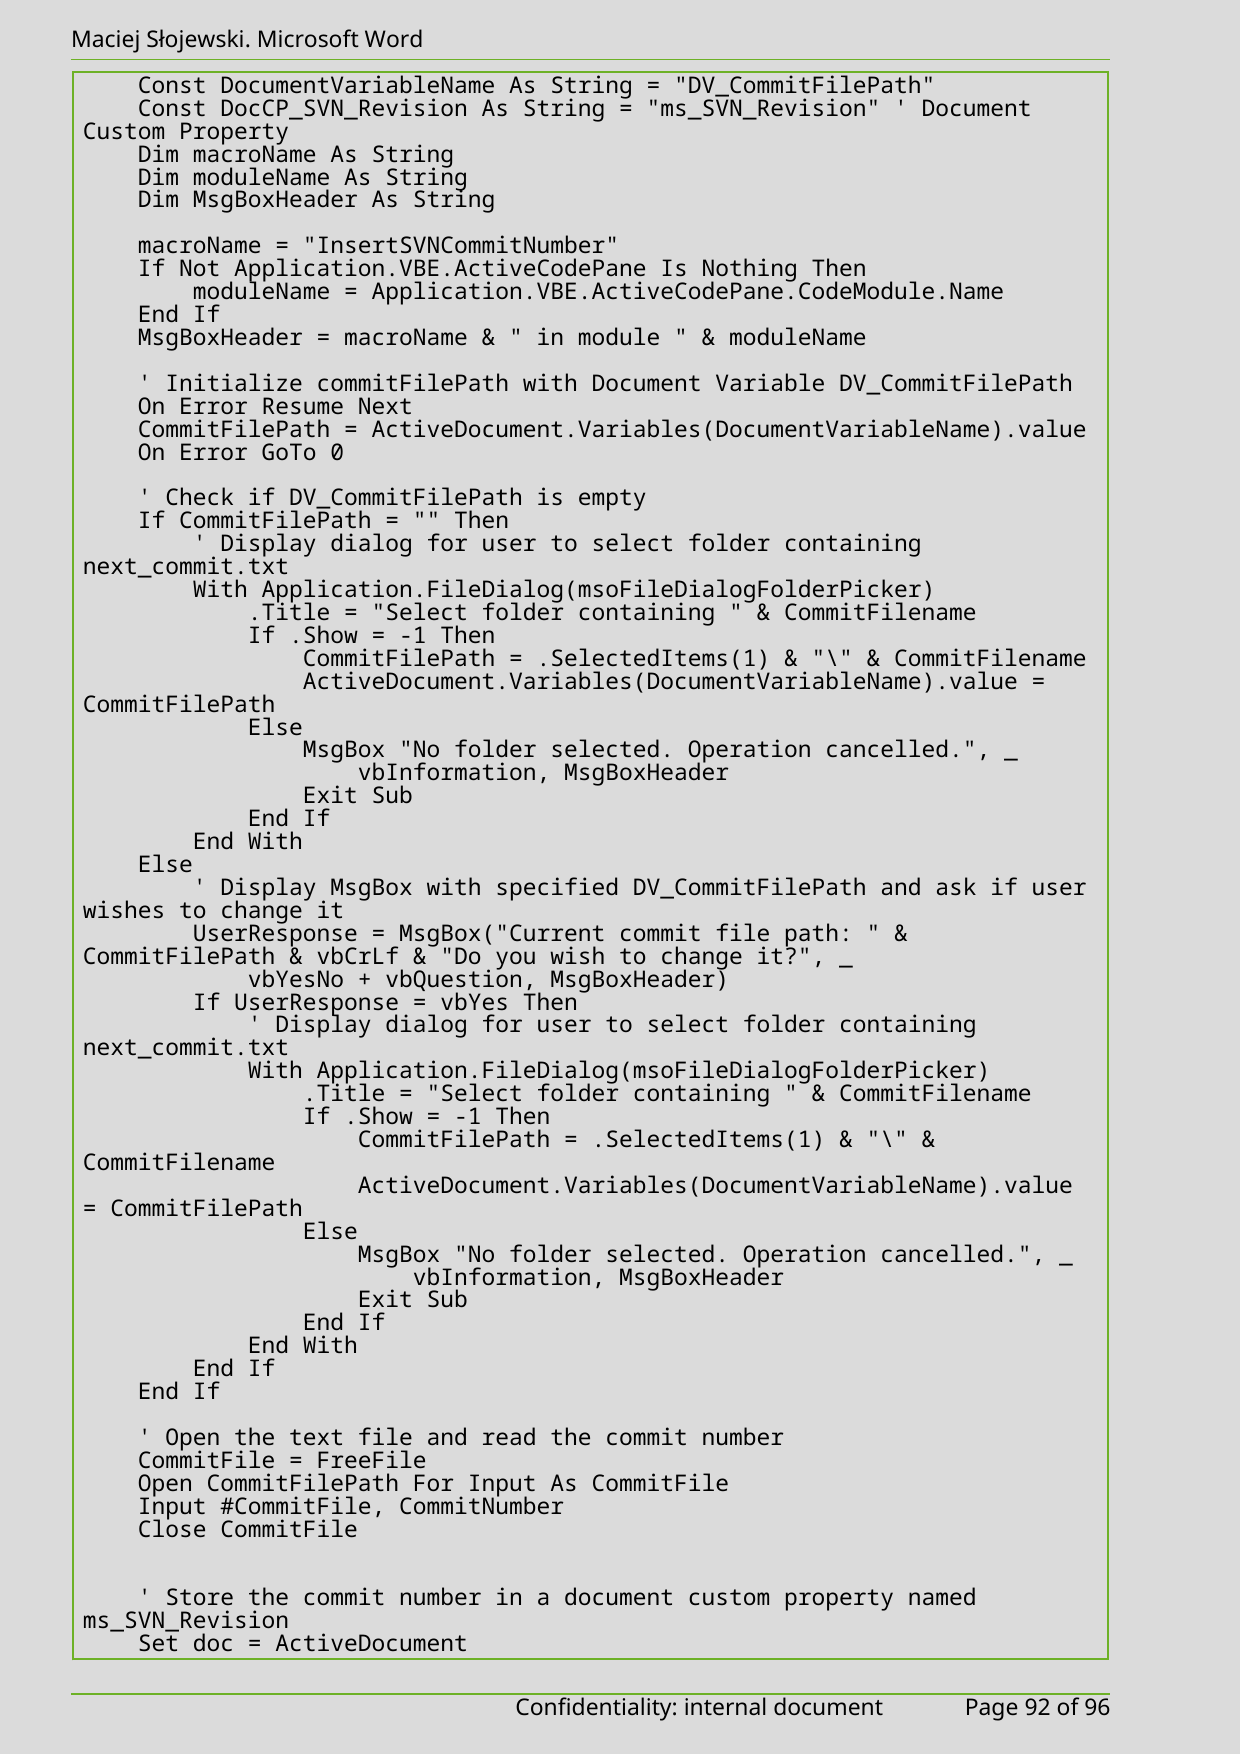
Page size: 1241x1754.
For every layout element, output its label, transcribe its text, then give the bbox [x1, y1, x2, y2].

text Else [74, 850, 1107, 873]
text CommitFilePath = ActiveDocument.Variables(DocumentVariableName).value [74, 414, 1107, 437]
text End If [74, 1308, 1107, 1331]
text vbInformation, MsgBoxHeader [74, 758, 1107, 781]
text With Application.FileDialog(msoFileDialogFolderPicker) [74, 575, 1107, 598]
text ' Open the text file and read the commit number [74, 1423, 1107, 1446]
text ' Display dialog for user to select folder containing next_commit.txt [74, 1010, 1107, 1056]
text Dim MsgBoxHeader As String [74, 185, 1107, 212]
text End If [74, 804, 1107, 827]
text Dim moduleName As String [74, 162, 1107, 185]
text If .Show = -1 Then [74, 621, 1107, 644]
text ' Display dialog for user to select folder containing next_commit.txt [74, 529, 1107, 575]
text Else [74, 712, 1107, 735]
text ' Initialize commitFilePath with Document Variable DV_CommitFilePath [74, 369, 1107, 392]
text vbYesNo + vbQuestion, MsgBoxHeader) [74, 964, 1107, 987]
text On Error GoTo 0 [74, 437, 1107, 464]
text Const DocCP_SVN_Revision As String = "ms_SVN_Revision" ' Document Custom Property [74, 94, 1107, 139]
text If .Show = -1 Then [74, 1102, 1107, 1125]
text .Title = "Select folder containing " & CommitFilename [74, 1079, 1107, 1102]
text Else [74, 1217, 1107, 1239]
text If Not Application.VBE.ActiveCodePane Is Nothing Then [74, 254, 1107, 277]
text Input #CommitFile, CommitNumber [74, 1492, 1107, 1514]
text End With [74, 827, 1107, 850]
text ' Store the commit number in a document custom property named ms_SVN_Revision [74, 1583, 1107, 1629]
text Close CommitFile [74, 1514, 1107, 1542]
text macroName = "InsertSVNCommitNumber" [74, 231, 1107, 254]
text Exit Sub [74, 781, 1107, 804]
text CommitFilePath = .SelectedItems(1) & "\" & CommitFilename [74, 644, 1107, 667]
text On Error Resume Next [74, 392, 1107, 414]
text UserResponse = MsgBox("Current commit file path: " & CommitFilePath & vbCrLf & "Do you wish to change it?", _ [74, 919, 1107, 964]
text ' Check if DV_CommitFilePath is empty [74, 483, 1107, 506]
text Dim macroName As String [74, 139, 1107, 162]
text MsgBoxHeader = macroName & " in module " & moduleName [74, 323, 1107, 350]
text Open CommitFilePath For Input As CommitFile [74, 1469, 1107, 1492]
text ActiveDocument.Variables(DocumentVariableName).value = CommitFilePath [74, 1171, 1107, 1217]
text End If [74, 1354, 1107, 1377]
text MsgBox "No folder selected. Operation cancelled.", _ [74, 1239, 1107, 1262]
text moduleName = Application.VBE.ActiveCodePane.CodeModule.Name [74, 277, 1107, 300]
text With Application.FileDialog(msoFileDialogFolderPicker) [74, 1056, 1107, 1079]
text CommitFilePath = .SelectedItems(1) & "\" & CommitFilename [74, 1125, 1107, 1171]
text ' Display MsgBox with specified DV_CommitFilePath and ask if user wishes to change it [74, 873, 1107, 919]
text .Title = "Select folder containing " & CommitFilename [74, 598, 1107, 621]
text Set doc = ActiveDocument [74, 1629, 1107, 1658]
text If CommitFilePath = "" Then [74, 506, 1107, 529]
text End With [74, 1331, 1107, 1354]
text ActiveDocument.Variables(DocumentVariableName).value = CommitFilePath [74, 667, 1107, 712]
text Const DocumentVariableName As String = "DV_CommitFilePath" [74, 73, 1107, 94]
text End If [74, 1377, 1107, 1404]
text MsgBox "No folder selected. Operation cancelled.", _ [74, 735, 1107, 758]
text CommitFile = FreeFile [74, 1446, 1107, 1469]
text vbInformation, MsgBoxHeader [74, 1262, 1107, 1285]
text If UserResponse = vbYes Then [74, 987, 1107, 1010]
text Exit Sub [74, 1285, 1107, 1308]
text End If [74, 300, 1107, 323]
